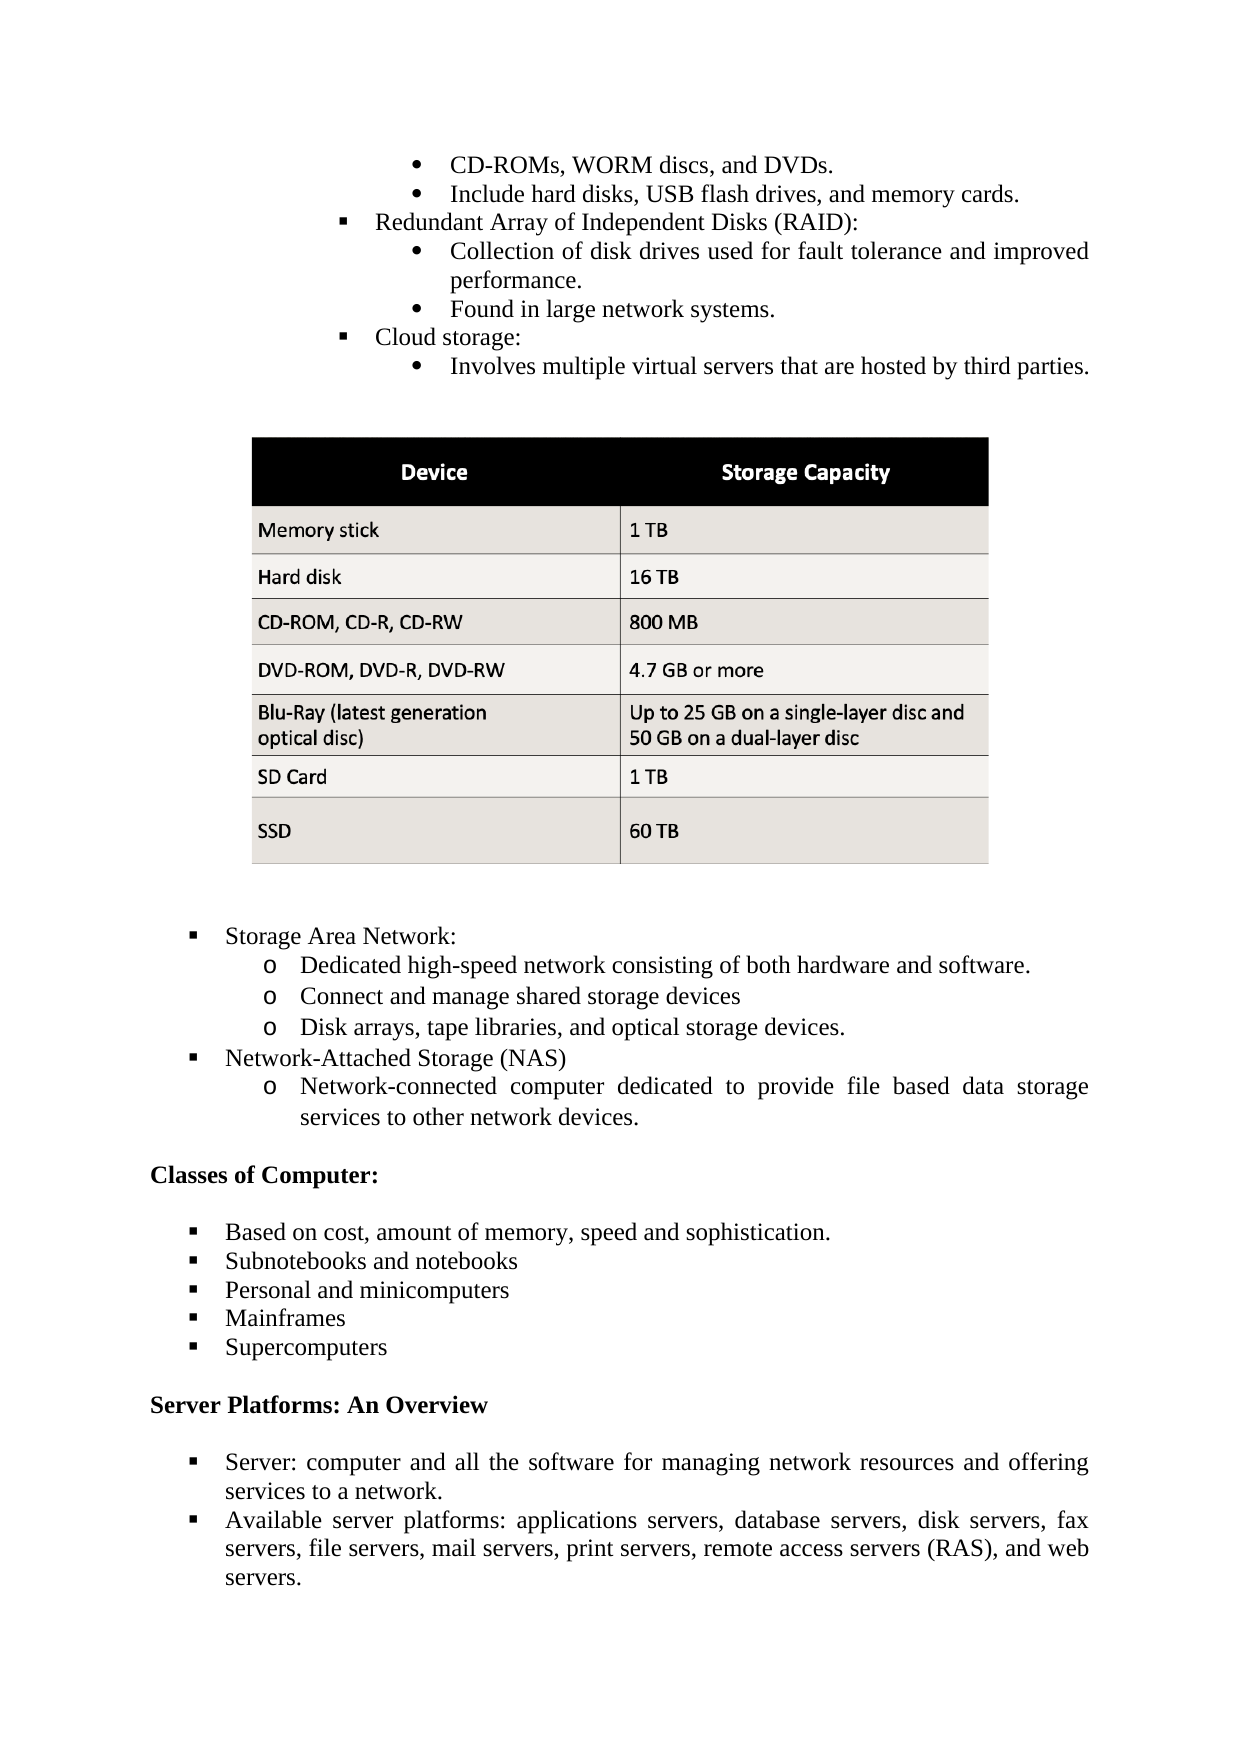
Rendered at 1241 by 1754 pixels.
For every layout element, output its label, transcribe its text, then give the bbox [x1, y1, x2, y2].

list Found in large network systems. [412, 294, 1090, 322]
list Disk arrays, tape libraries, and optical storage devices. [262, 1012, 1090, 1043]
list Based on cost, amount of memory, speed and sophistication. [187, 1217, 1090, 1246]
list Network-Attached Storage (NAS) [187, 1043, 1090, 1071]
list Network-connected computer dedicated to provide file based data storage services to other network devices. [262, 1071, 1090, 1131]
list Personal and minicomputers [187, 1275, 1090, 1303]
list Mainframes [187, 1303, 1090, 1332]
list Collection of disk drives used for fault tolerance and improved performance. [412, 236, 1090, 294]
list Redundant Array of Independent Disks (RAID): [337, 207, 1090, 236]
list Server: computer and all the software for managing network resources and offering services to a network. [187, 1447, 1090, 1505]
text Classes of Computer: [150, 1160, 1090, 1188]
list Available server platforms: applications servers, database servers, disk servers, fax servers, file servers, mail servers, print servers, remote access servers (RAS), and web servers. [187, 1505, 1090, 1591]
text Server Platforms: An Overview [150, 1390, 1090, 1418]
list Subnotebooks and notebooks [187, 1246, 1090, 1275]
list CD-ROMs, WORM discs, and DVDs. [412, 150, 1090, 179]
list Dedicated high-speed network consisting of both hardware and software. [262, 950, 1090, 981]
list Supercomputers [187, 1332, 1090, 1361]
list Connect and manage shared storage devices [262, 981, 1090, 1012]
list Include hard disks, USB flash drives, and memory cards. [412, 179, 1090, 207]
picture [251, 437, 989, 864]
list Involves multiple virtual servers that are hosted by third parties. [412, 351, 1090, 380]
list Cloud storage: [337, 322, 1090, 351]
list Storage Area Network: [187, 921, 1090, 950]
